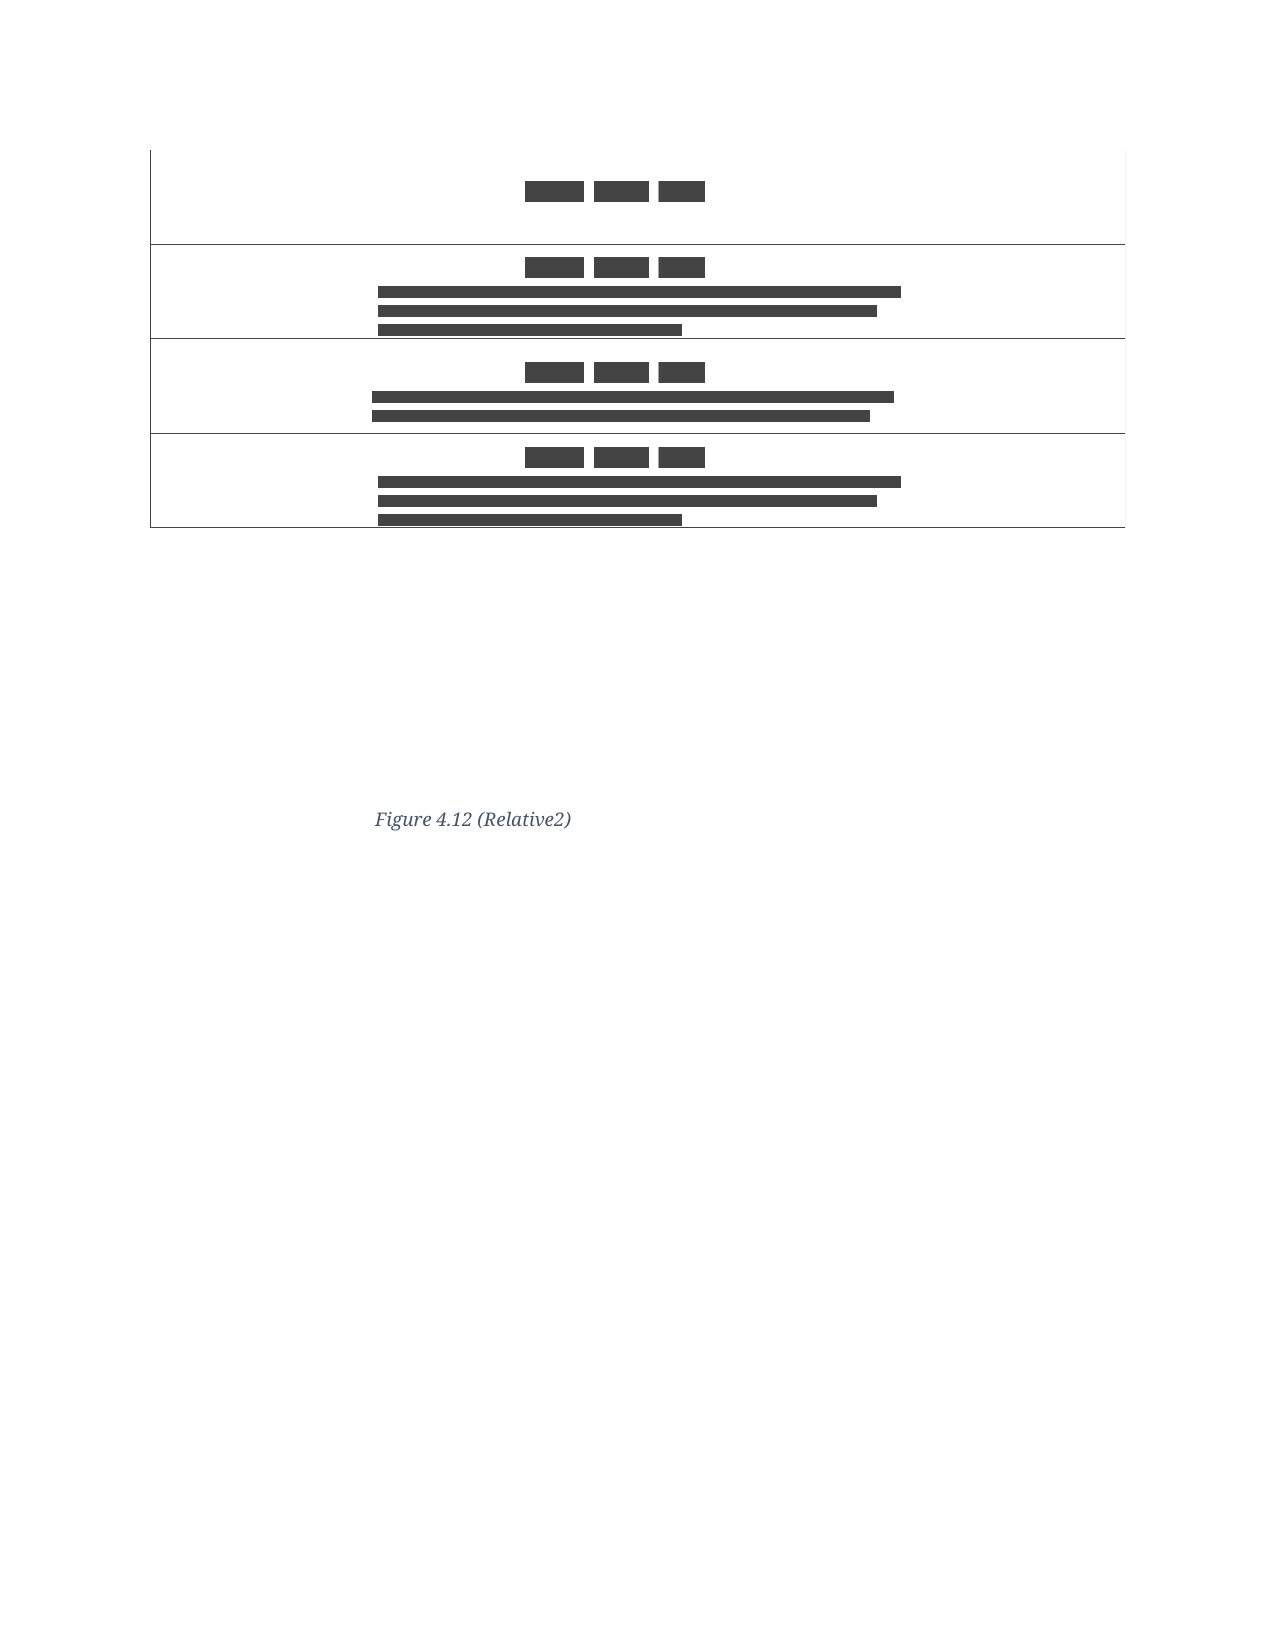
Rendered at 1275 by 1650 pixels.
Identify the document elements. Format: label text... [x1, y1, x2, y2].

picture [150, 150, 1125, 785]
text Figure 4.12 (Relative2) [300, 806, 1125, 831]
